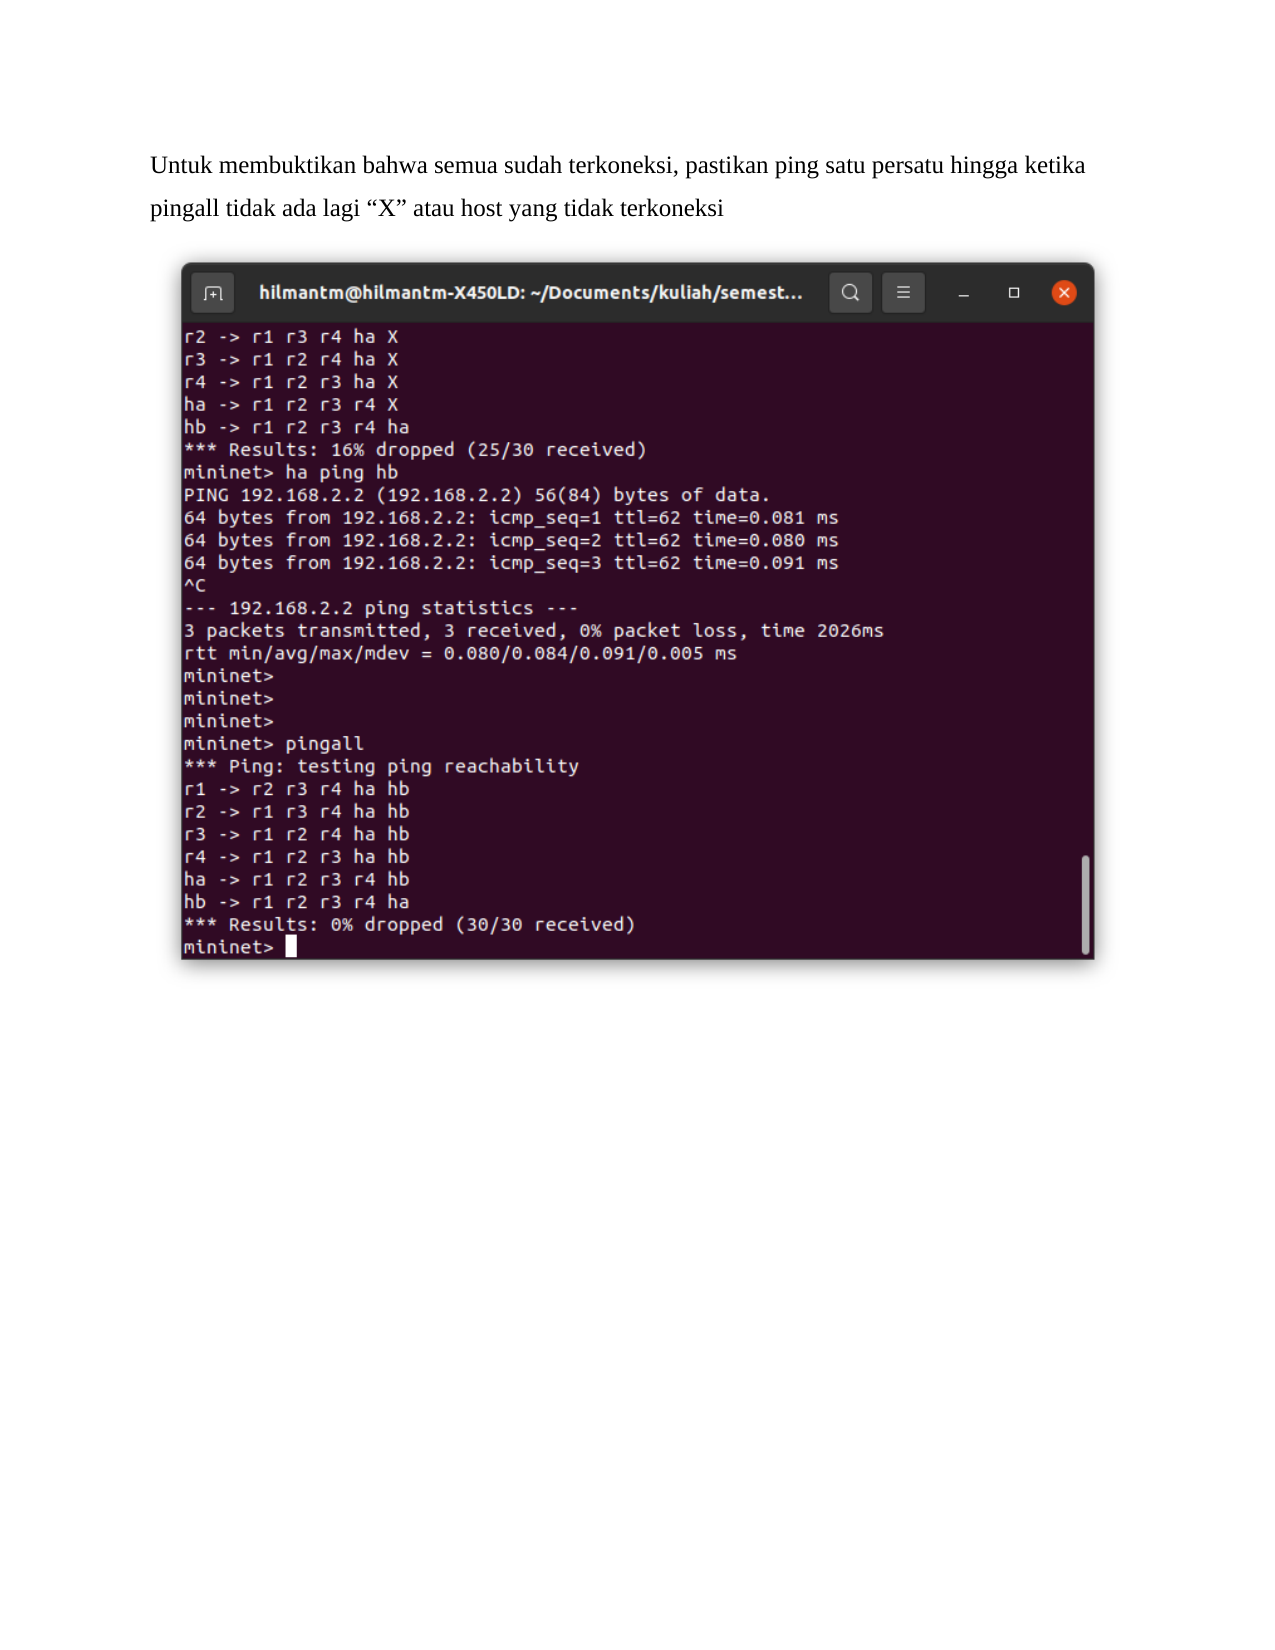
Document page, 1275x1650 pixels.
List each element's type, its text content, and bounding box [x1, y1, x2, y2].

picture [150, 235, 1125, 995]
text Untuk membuktikan bahwa semua sudah terkoneksi, pastikan ping satu persatu hingga ketika pingall tidak ada lagi “X” atau host yang tidak terkoneksi [150, 150, 1125, 235]
